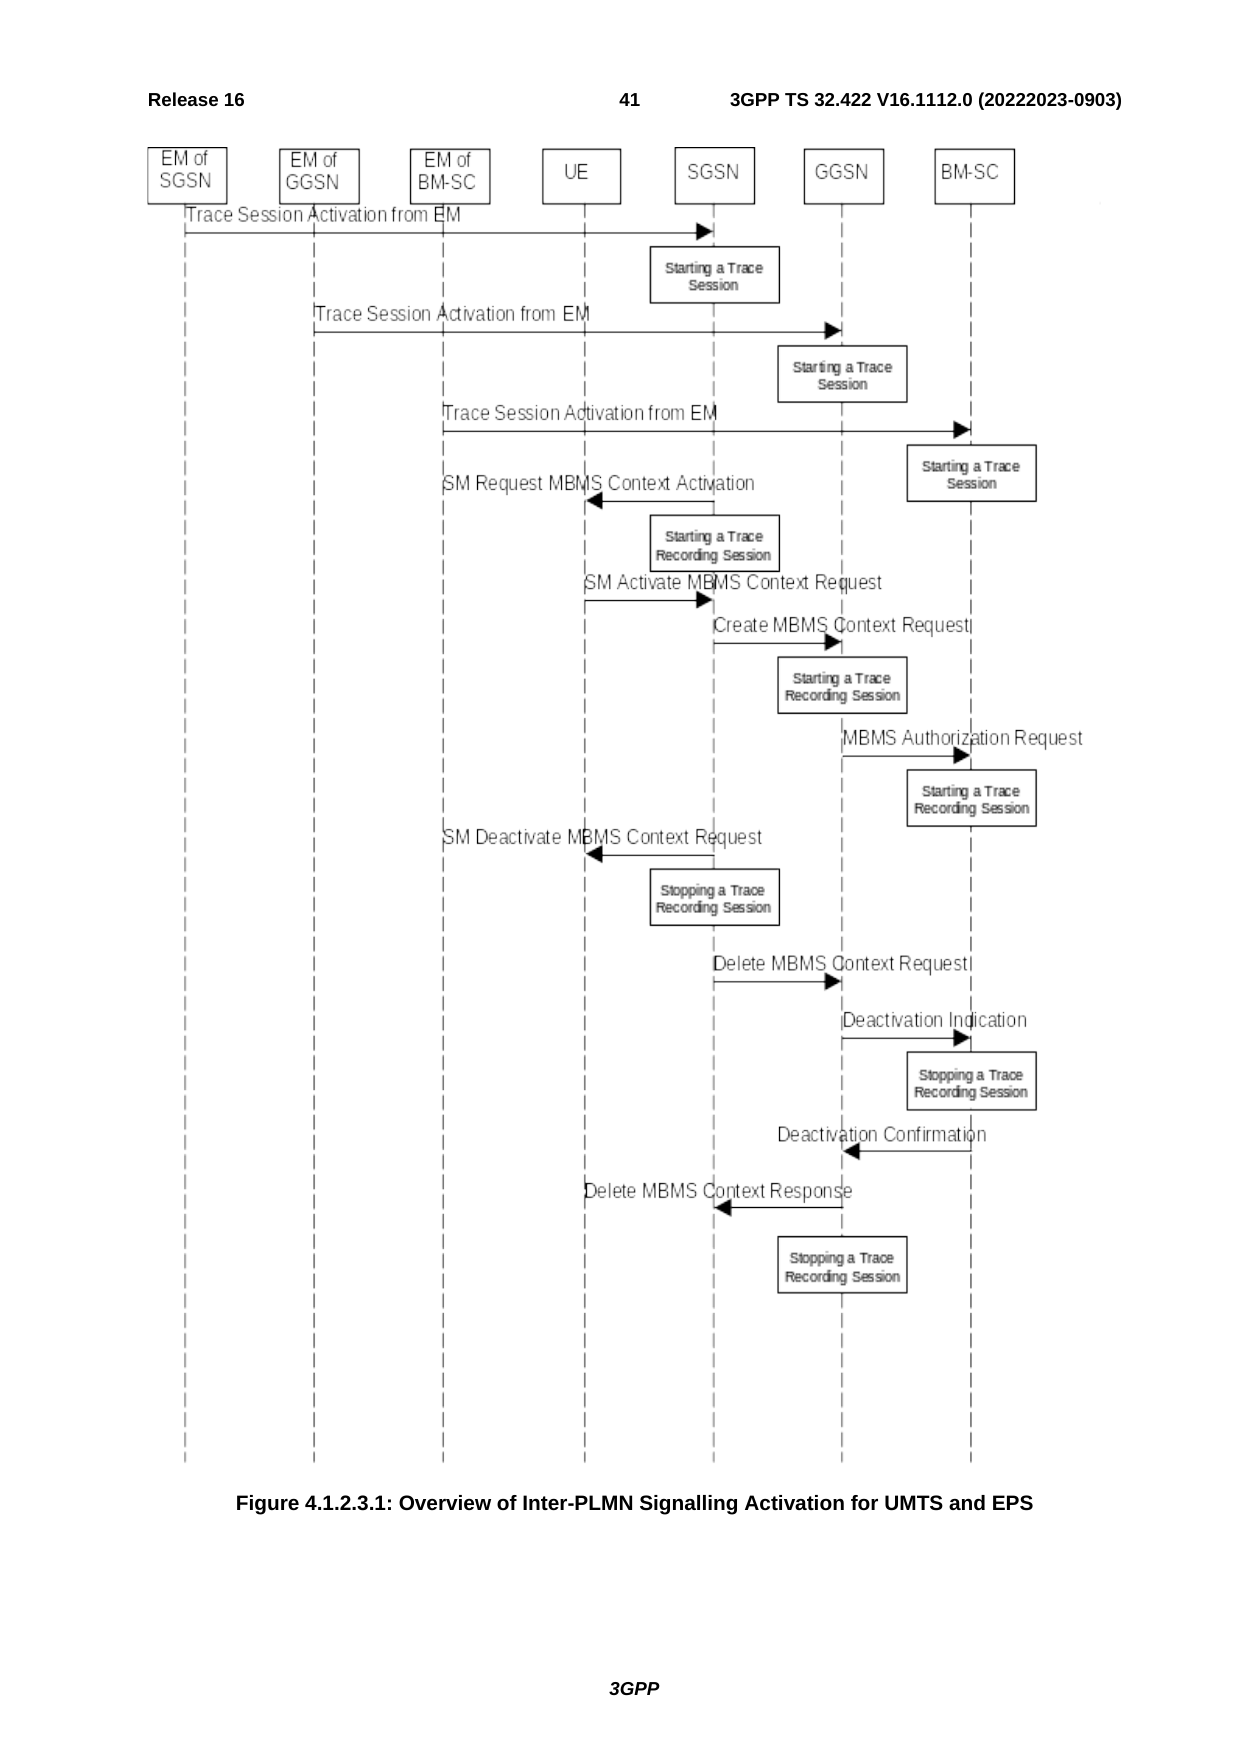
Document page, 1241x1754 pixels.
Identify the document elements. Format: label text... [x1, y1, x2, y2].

text Figure 4.1.2.3.1: Overview of Inter-PLMN Signalling Activation for UMTS and EPS [148, 1491, 1122, 1515]
